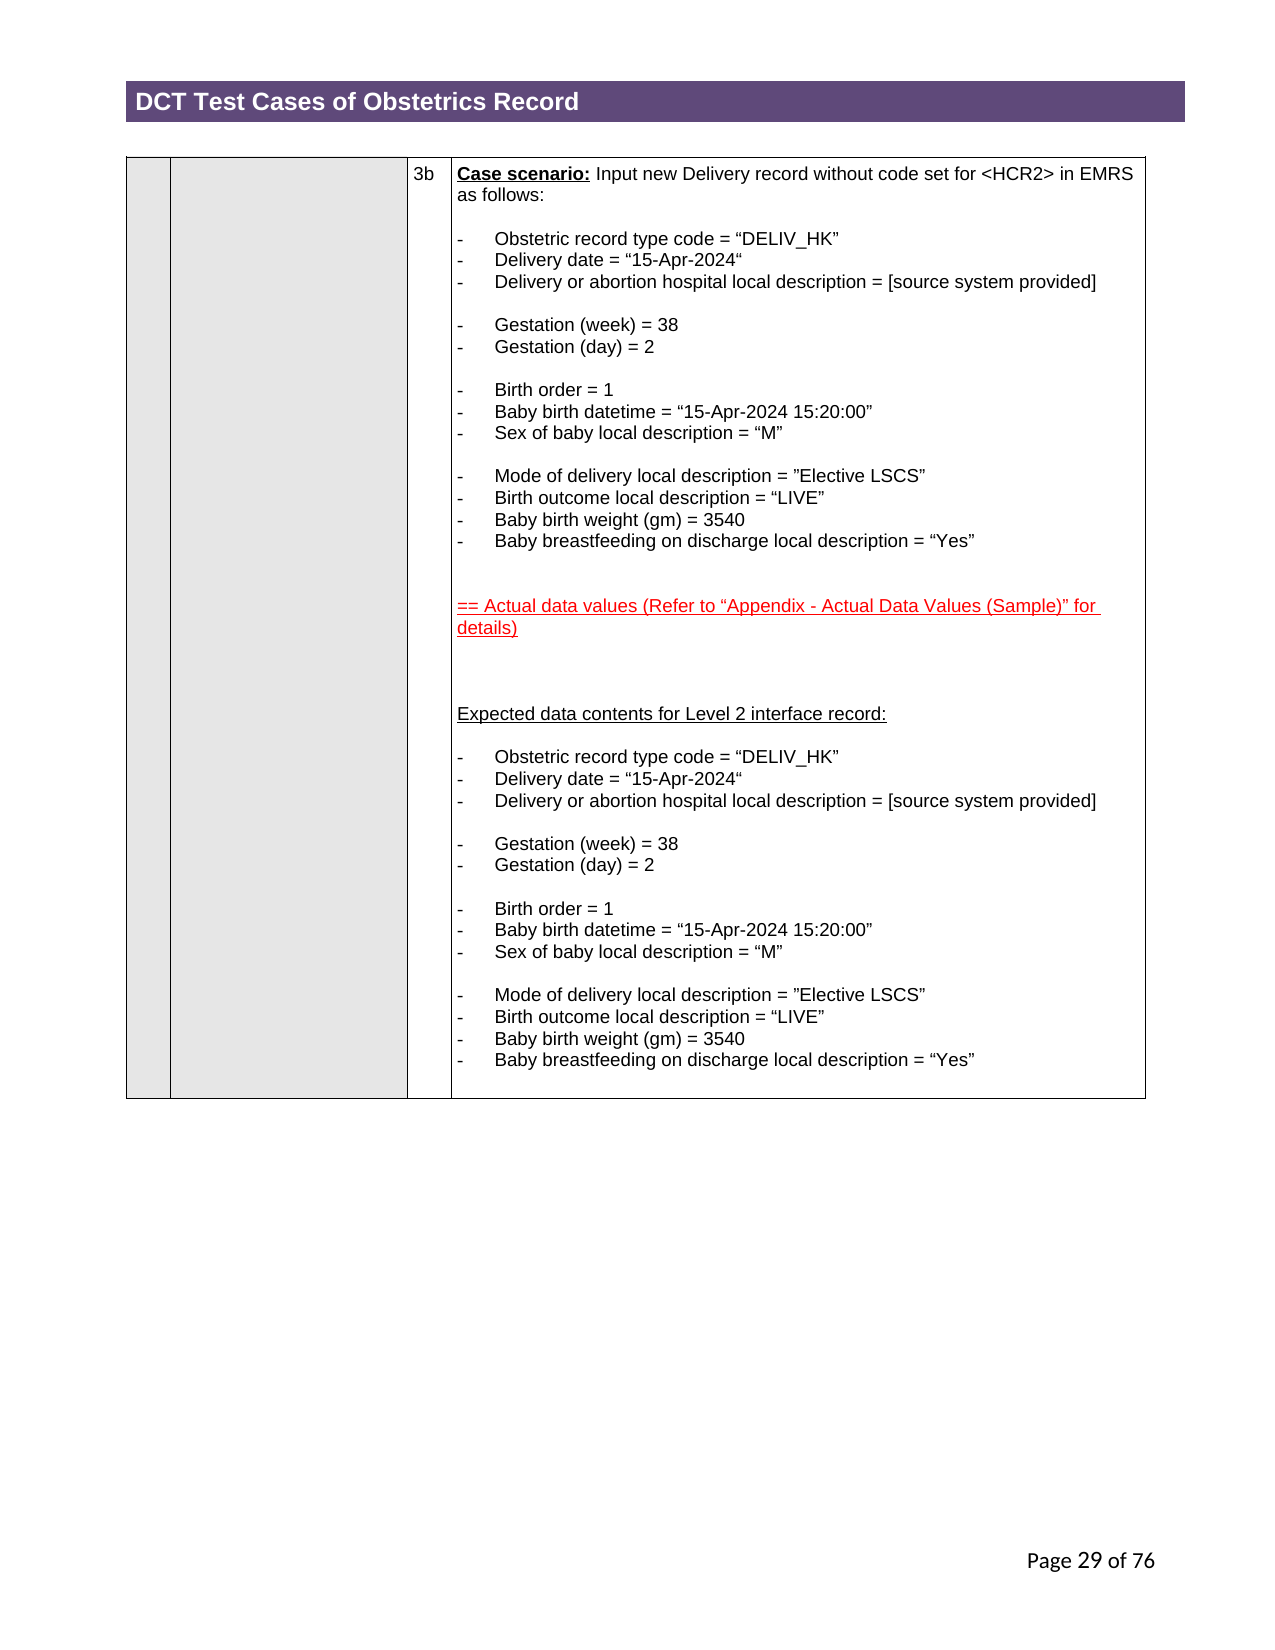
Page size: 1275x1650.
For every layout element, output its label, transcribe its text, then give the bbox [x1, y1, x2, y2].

table_cell 3b [408, 158, 451, 1098]
table_cell Case scenario: Input new Delivery record without code set for <HCR2> in EMRS as follows: Obstetric record type code = “DELIV_HK” Delivery date = “15-Apr-2024“ Delivery or abortion hospital local description = [source system provided] Gestation (week) = 38 Gestation (day) = 2 Birth order = 1 Baby birth datetime = “15-Apr-2024 15:20:00” Sex of baby local description = “M” Mode of delivery local description = ”Elective LSCS” Birth outcome local description = “LIVE” Baby birth weight (gm) = 3540 Baby breastfeeding on discharge local description = “Yes” == Actual data values (Refer to “Appendix - Actual Data Values (Sample)” for details) Expected data contents for Level 2 interface record: Obstetric record type code = “DELIV_HK” Delivery date = “15-Apr-2024“ Delivery or abortion hospital local description = [source system provided] Gestation (week) = 38 Gestation (day) = 2 Birth order = 1 Baby birth datetime = “15-Apr-2024 15:20:00” Sex of baby local description = “M” Mode of delivery local description = ”Elective LSCS” Birth outcome local description = “LIVE” Baby birth weight (gm) = 3540 Baby breastfeeding on discharge local description = “Yes” [452, 158, 1145, 1098]
table_header [171, 158, 407, 1098]
table_header [127, 158, 170, 1098]
